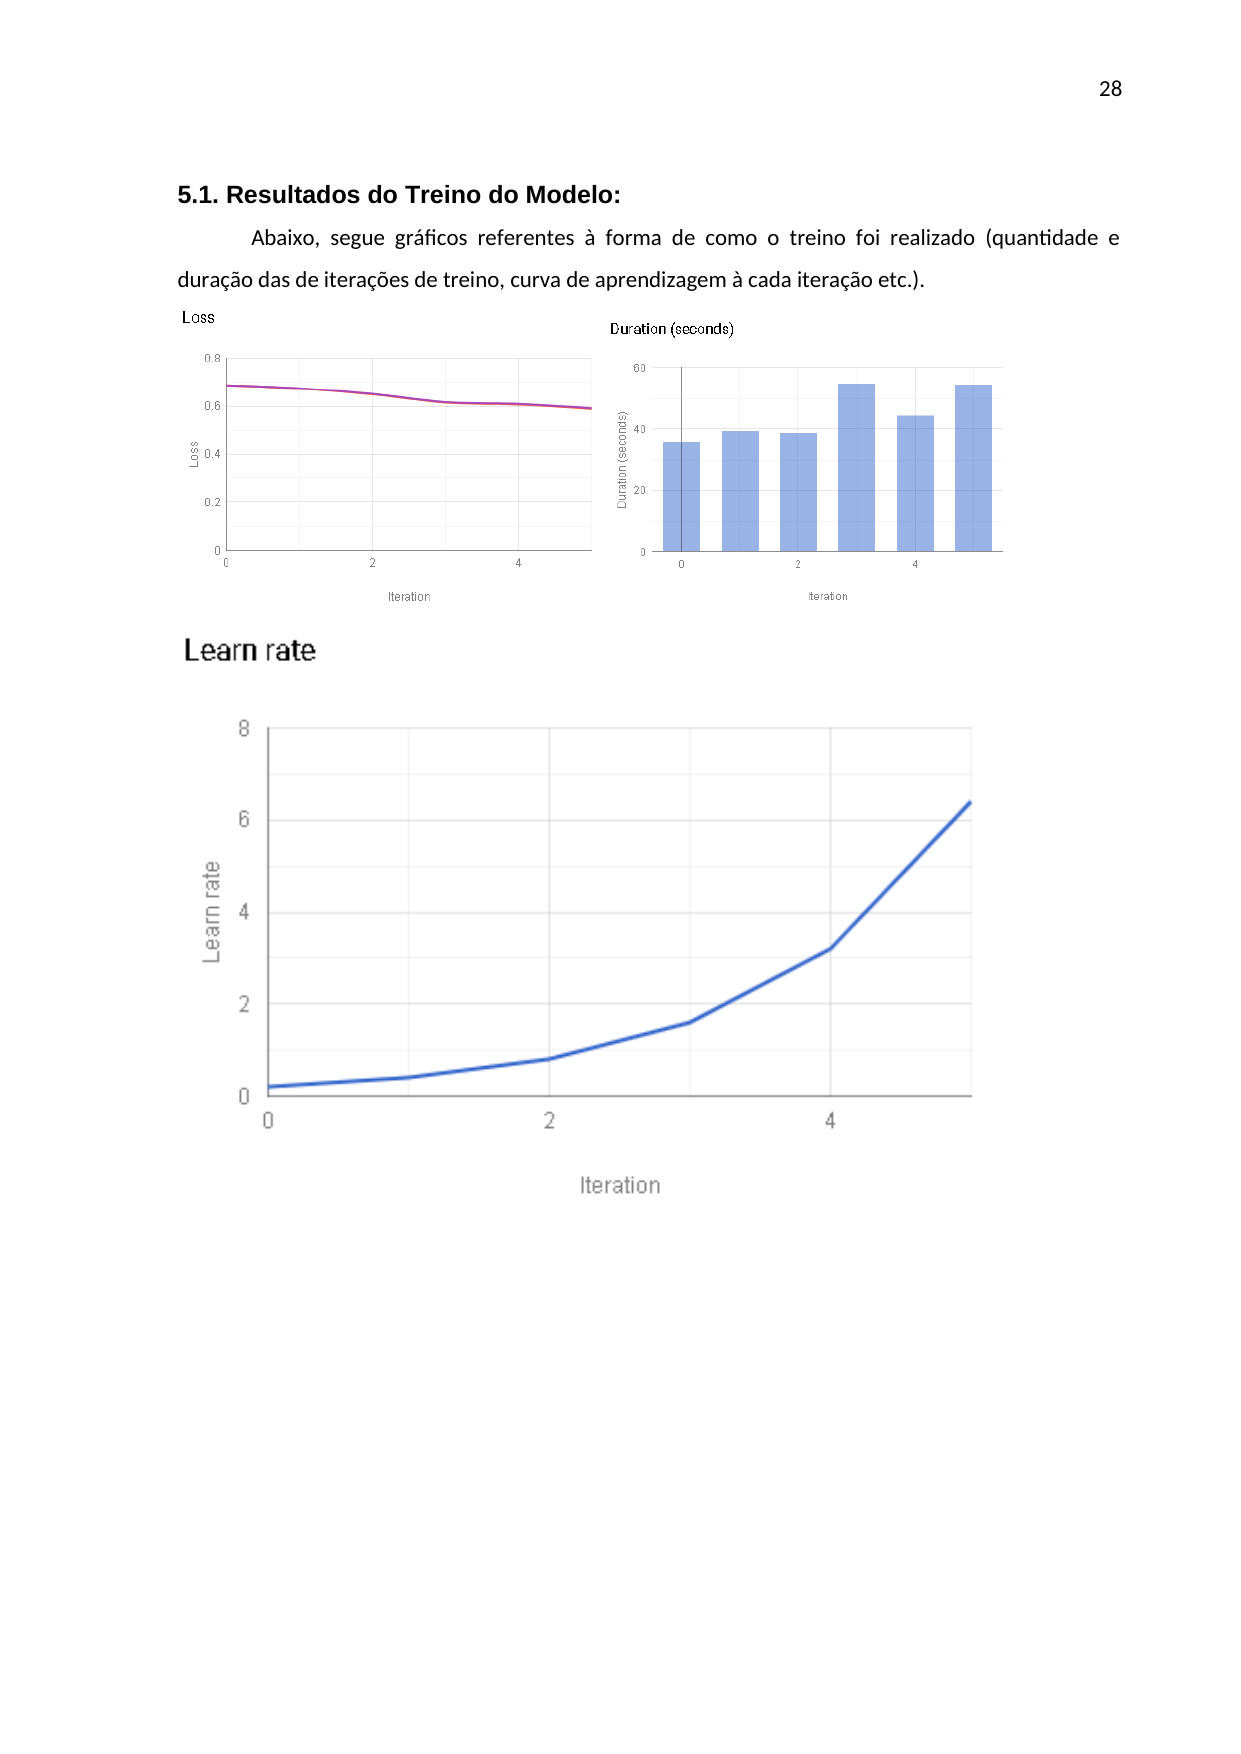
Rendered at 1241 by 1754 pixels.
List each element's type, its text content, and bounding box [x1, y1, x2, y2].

picture [177, 624, 1002, 1214]
text Abaixo, segue gráficos referentes à forma de como o treino foi realizado (quantidade e duração das de iterações de treino, curva de aprendizagem à cada iteração etc.). [177, 223, 1122, 293]
subtitle 5.1. Resultados do Treino do Modelo: [177, 179, 1122, 208]
picture [177, 306, 1014, 611]
